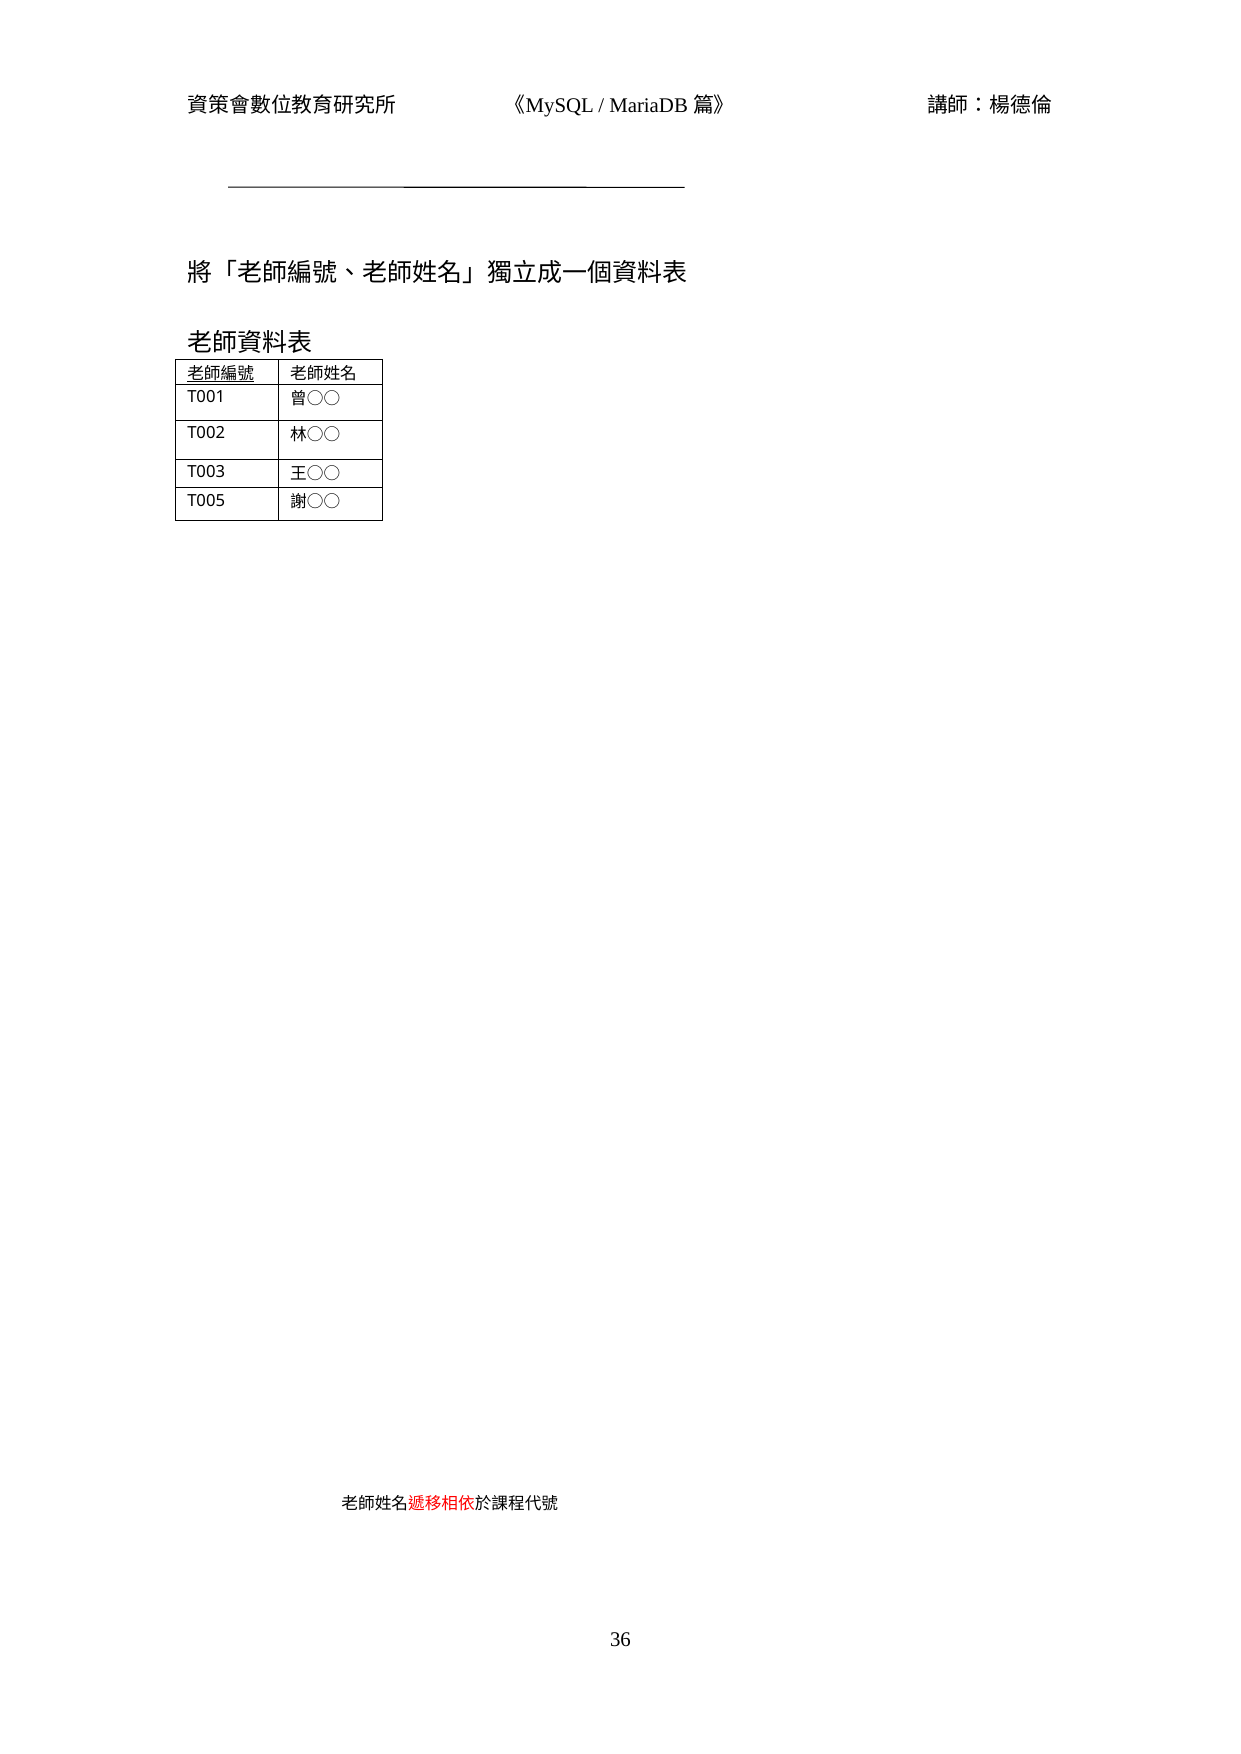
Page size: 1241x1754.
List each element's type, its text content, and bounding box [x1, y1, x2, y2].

text 老師資料表 [187, 322, 1053, 359]
table_cell 林○○ [279, 421, 382, 459]
table_cell 謝○○ [279, 488, 382, 520]
table_header 老師姓名 [279, 360, 382, 384]
table_cell T005 [176, 488, 278, 520]
table_cell 王○○ [279, 460, 382, 487]
table_header 老師編號 [176, 360, 278, 384]
table_cell T001 [176, 385, 278, 419]
table_cell 曾○○ [279, 385, 382, 419]
text 將「老師編號、老師姓名」獨立成一個資料表 [187, 252, 1053, 288]
table_cell T003 [176, 460, 278, 487]
table_cell T002 [176, 421, 278, 459]
